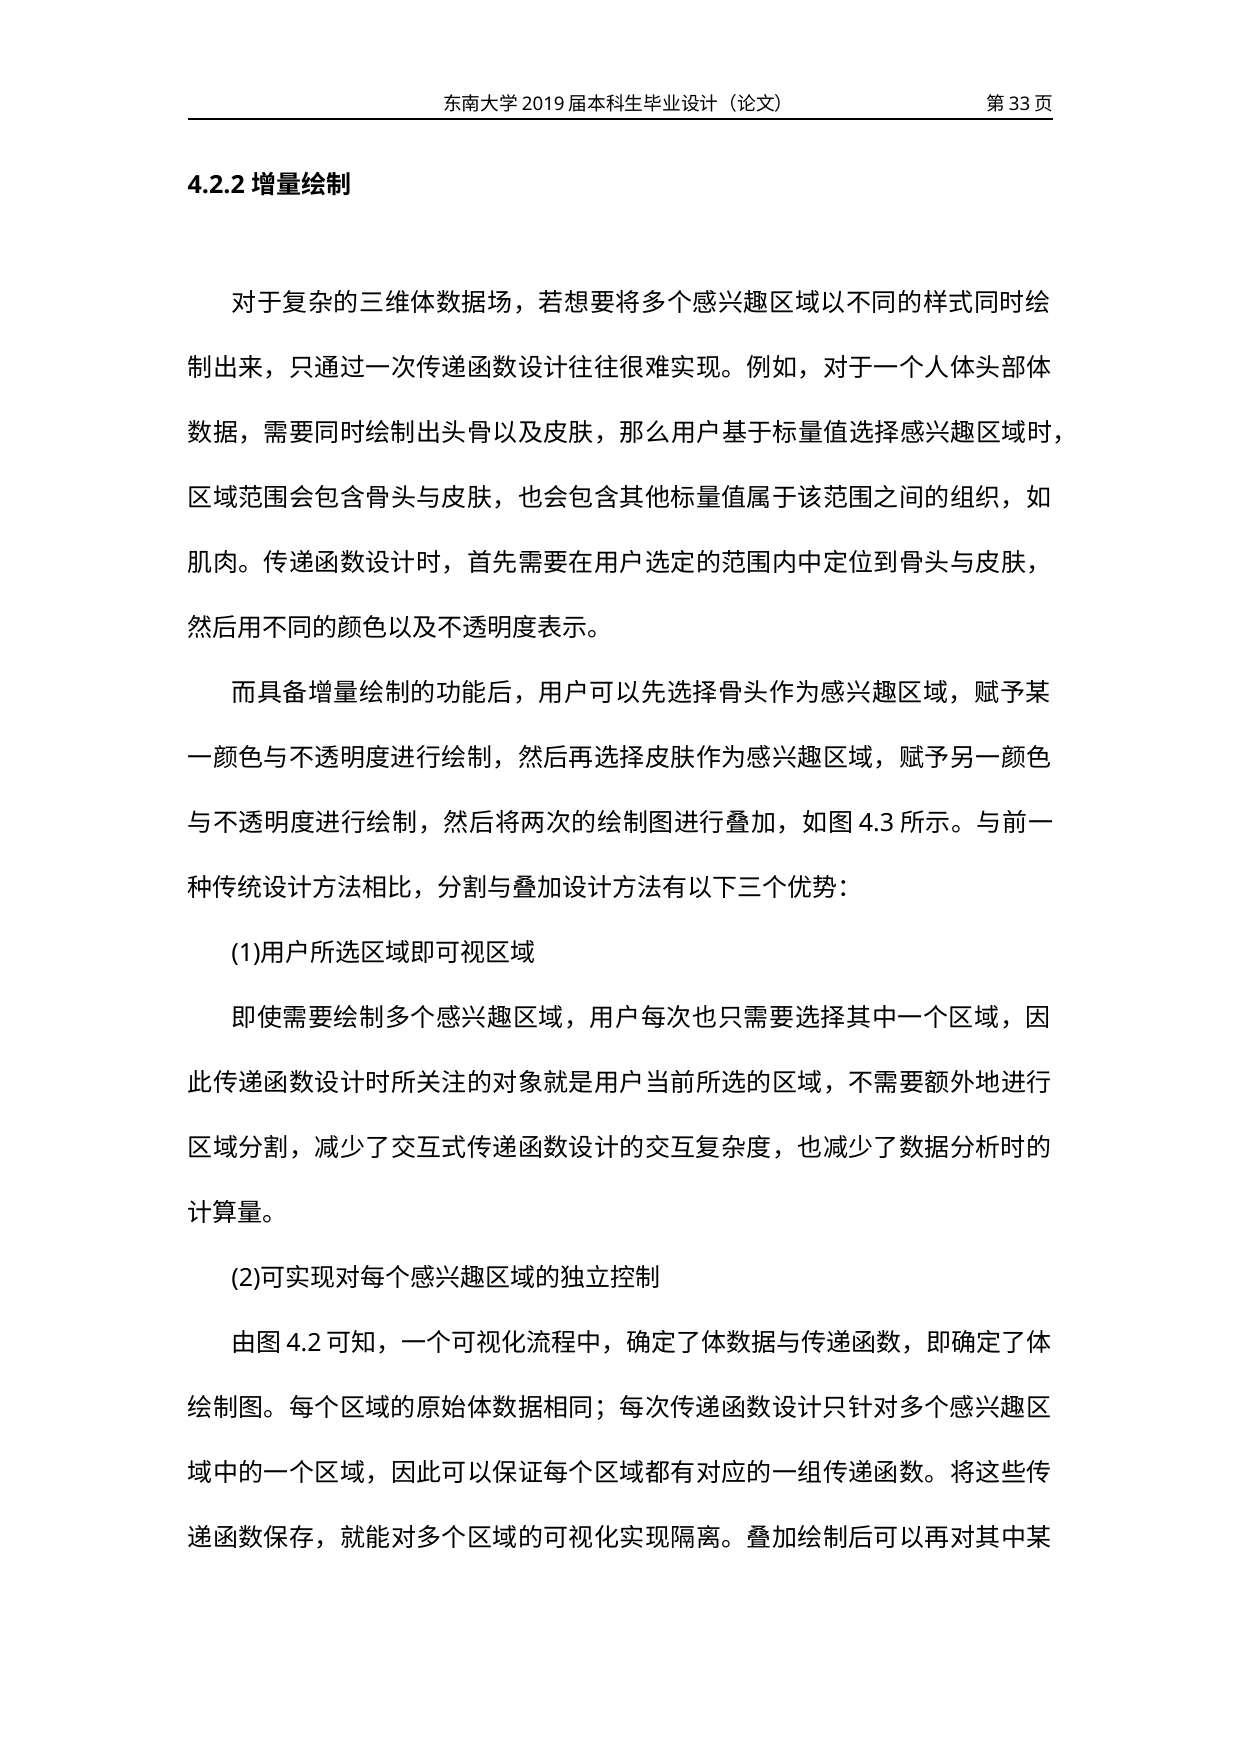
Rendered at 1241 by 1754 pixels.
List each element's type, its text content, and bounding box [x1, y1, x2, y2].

text 而具备增量绘制的功能后，用户可以先选择骨头作为感兴趣区域，赋予某一颜色与不透明度进行绘制，然后再选择皮肤作为感兴趣区域，赋予另一颜色与不透明度进行绘制，然后将两次的绘制图进行叠加，如图4.3所示。与前一种传统设计方法相比，分割与叠加设计方法有以下三个优势： [187, 658, 1053, 918]
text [187, 1308, 1053, 1568]
text 对于复杂的三维体数据场，若想要将多个感兴趣区域以不同的样式同时绘制出来，只通过一次传递函数设计往往很难实现。例如，对于一个人体头部体数据，需要同时绘制出头骨以及皮肤，那么用户基于标量值选择感兴趣区域时，区域范围会包含骨头与皮肤，也会包含其他标量值属于该范围之间的组织，如肌肉。传递函数设计时，首先需要在用户选定的范围内中定位到骨头与皮肤，然后用不同的颜色以及不透明度表示。 [187, 268, 1053, 658]
subtitle 4.2.2 增量绘制 [187, 150, 1053, 215]
text (1)用户所选区域即可视区域 [187, 918, 1053, 983]
text 即使需要绘制多个感兴趣区域，用户每次也只需要选择其中一个区域，因此传递函数设计时所关注的对象就是用户当前所选的区域，不需要额外地进行区域分割，减少了交互式传递函数设计的交互复杂度，也减少了数据分析时的计算量。 [187, 983, 1053, 1243]
text (2)可实现对每个感兴趣区域的独立控制 [187, 1243, 1053, 1308]
